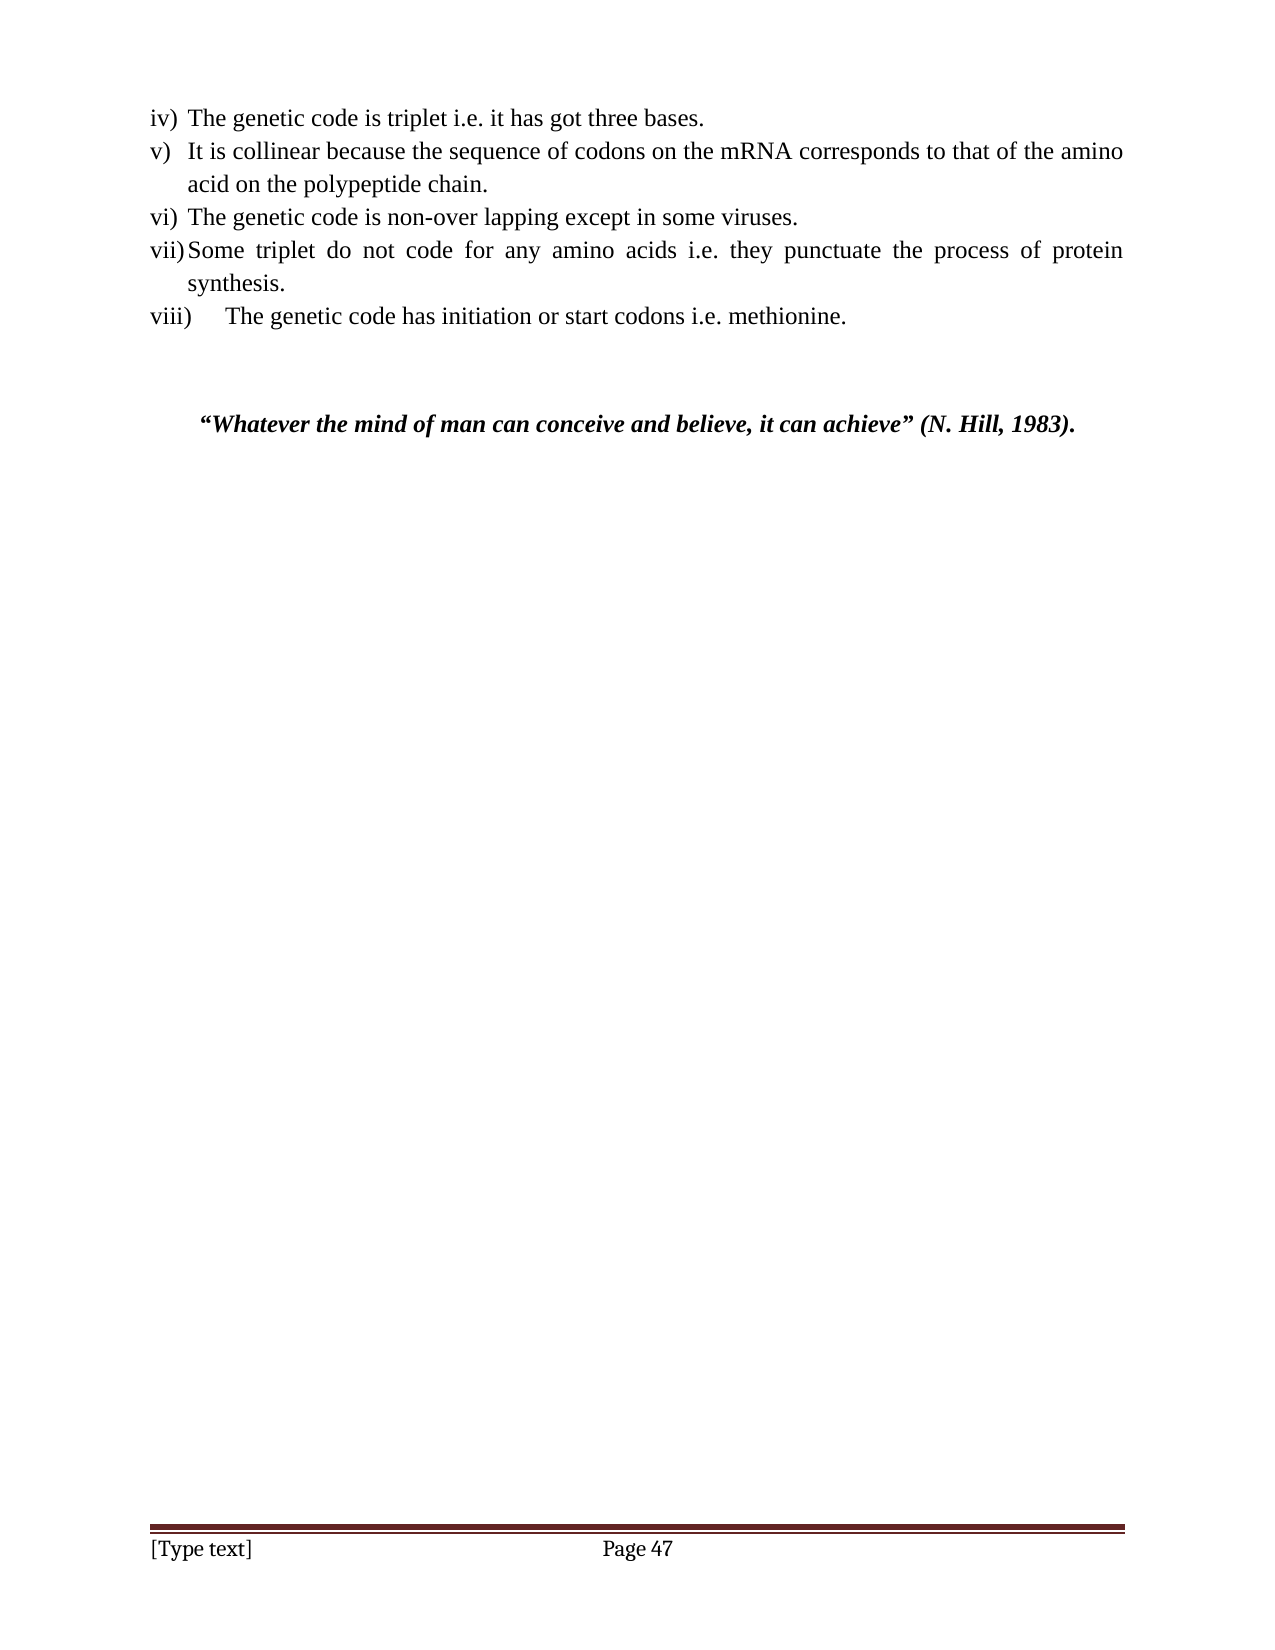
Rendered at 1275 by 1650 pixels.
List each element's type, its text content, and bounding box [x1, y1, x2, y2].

text “Whatever the mind of man can conceive and believe, it can achieve” (N. Hill, 1983). [150, 409, 1125, 438]
list The genetic code is triplet i.e. it has got three bases. [150, 103, 1125, 132]
list The genetic code has initiation or start codons i.e. methionine. [150, 301, 1125, 330]
list Some triplet do not code for any amino acids i.e. they punctuate the process of protein synthesis. [150, 235, 1125, 297]
list It is collinear because the sequence of codons on the mRNA corresponds to that of the amino acid on the polypeptide chain. [150, 136, 1125, 198]
list The genetic code is non-over lapping except in some viruses. [150, 202, 1125, 231]
